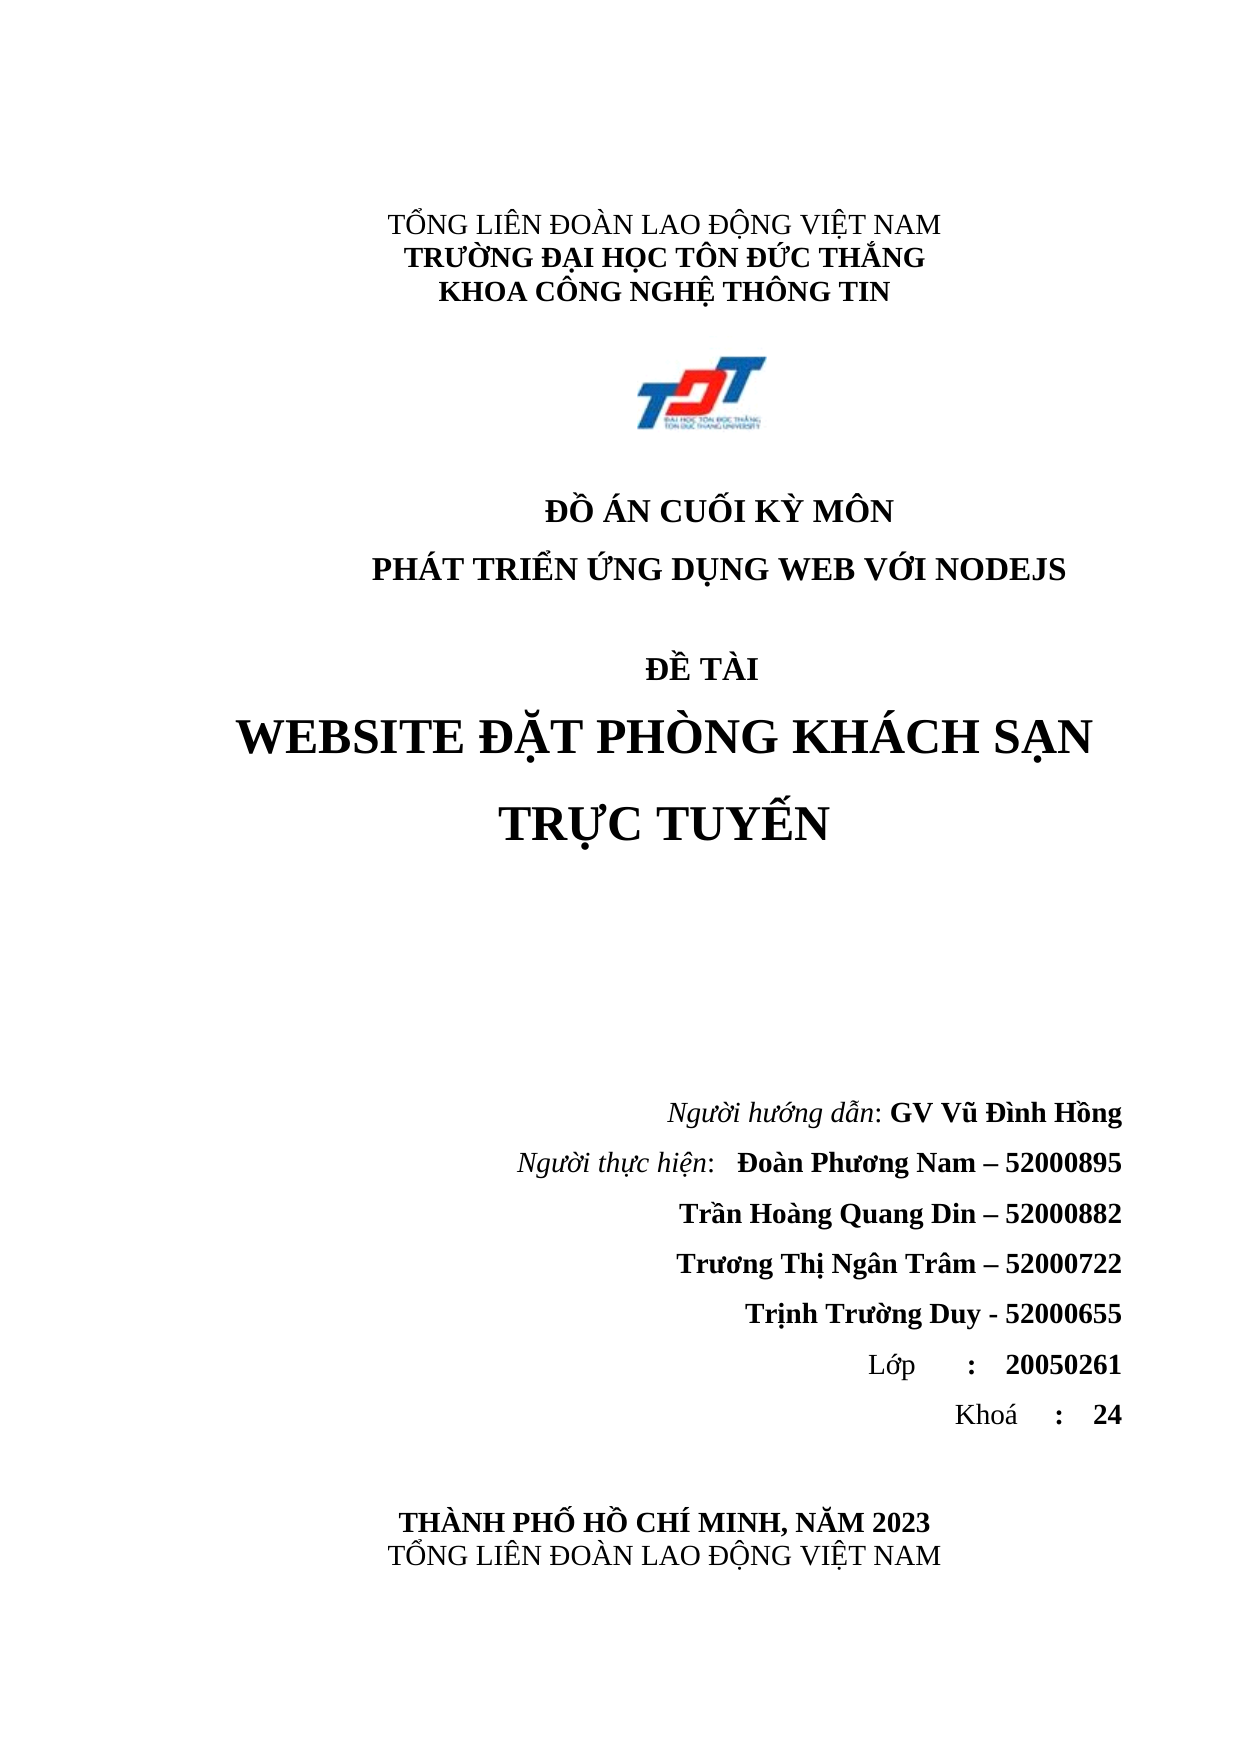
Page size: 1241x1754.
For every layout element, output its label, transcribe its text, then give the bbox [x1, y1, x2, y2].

text TỔNG LIÊN ĐOÀN LAO ĐỘNG VIỆT NAM [207, 1538, 1122, 1572]
text Trương Thị Ngân Trâm – 52000722 [207, 1246, 1122, 1280]
text Lớp : 20050261 [207, 1347, 1122, 1380]
text PHÁT TRIỂN ỨNG DỤNG WEB VỚI NODEJS [207, 549, 1122, 587]
text TRƯỜNG ĐẠI HỌC TÔN ĐỨC THẮNG [207, 240, 1122, 274]
text WEBSITE ĐẶT PHÒNG KHÁCH SẠN TRỰC TUYẾN [207, 707, 1122, 851]
text ĐỀ TÀI [207, 650, 1122, 688]
text Trần Hoàng Quang Din – 52000882 [207, 1196, 1122, 1229]
picture [637, 336, 767, 458]
text TỔNG LIÊN ĐOÀN LAO ĐỘNG VIỆT NAM [207, 207, 1122, 240]
text Người hướng dẫn: GV Vũ Đình Hồng [207, 1095, 1122, 1129]
text Khoá : 24 [207, 1397, 1122, 1431]
text Trịnh Trường Duy - 52000655 [207, 1297, 1122, 1330]
text ĐỒ ÁN CUỐI KỲ MÔN [207, 492, 1122, 530]
text THÀNH PHỐ HỒ CHÍ MINH, NĂM 2023 [207, 1505, 1122, 1538]
text Người thực hiện: Đoàn Phương Nam – 52000895 [207, 1146, 1122, 1179]
text KHOA CÔNG NGHỆ THÔNG TIN [207, 274, 1122, 307]
